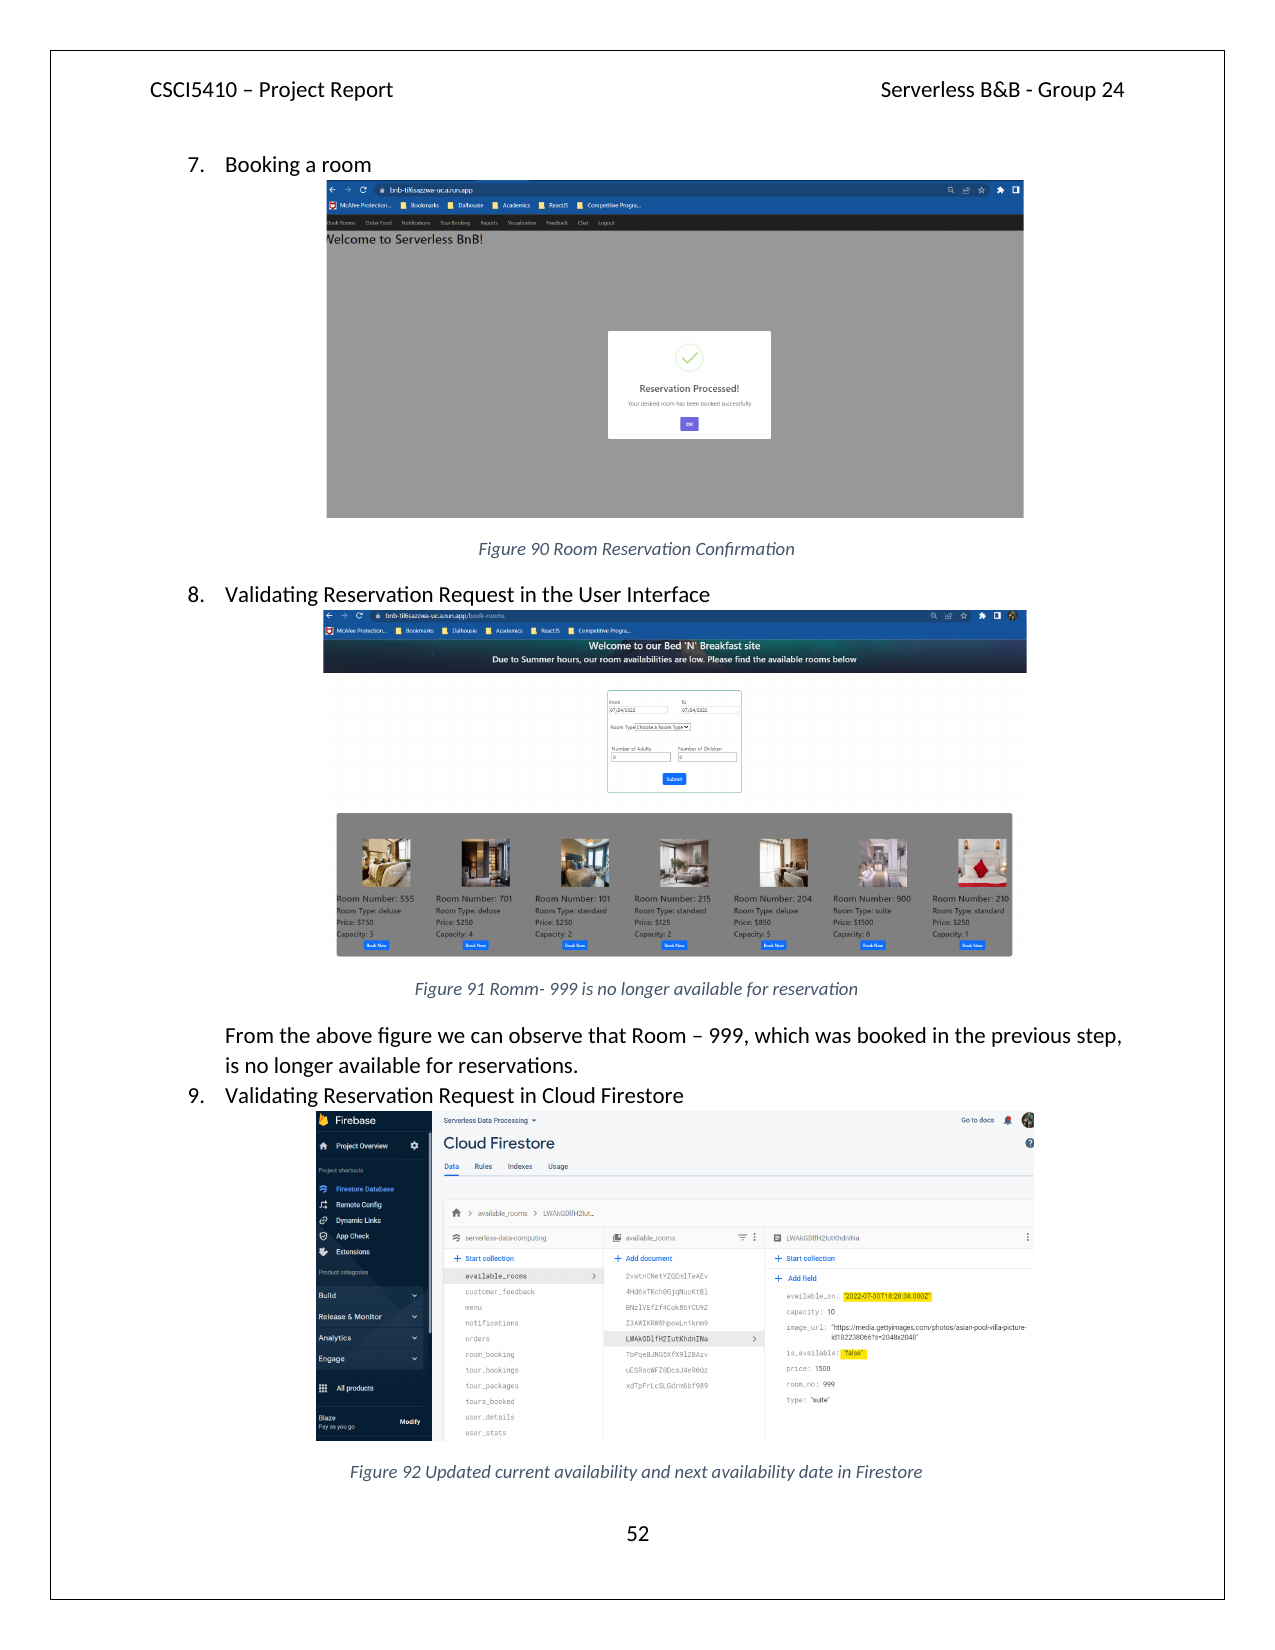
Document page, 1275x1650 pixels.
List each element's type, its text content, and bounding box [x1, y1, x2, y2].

text Figure 92 Updated current availability and next availability date in Firestore [150, 1460, 1125, 1483]
list From the above figure we can observe that Room – 999, which was booked in the previous step, is no longer available for reservations. [225, 1021, 1125, 1079]
text Figure 90 Room Reservation Confirmation [150, 537, 1125, 559]
text Figure 91 Romm- 999 is no longer available for reservation [150, 977, 1125, 1000]
picture [323, 610, 1027, 959]
picture [326, 180, 1024, 518]
list Validating Reservation Request in Cloud Firestore [187, 1081, 1125, 1109]
list Validating Reservation Request in the User Interface [187, 580, 1125, 608]
list Booking a room [187, 150, 1125, 178]
picture [316, 1111, 1034, 1441]
